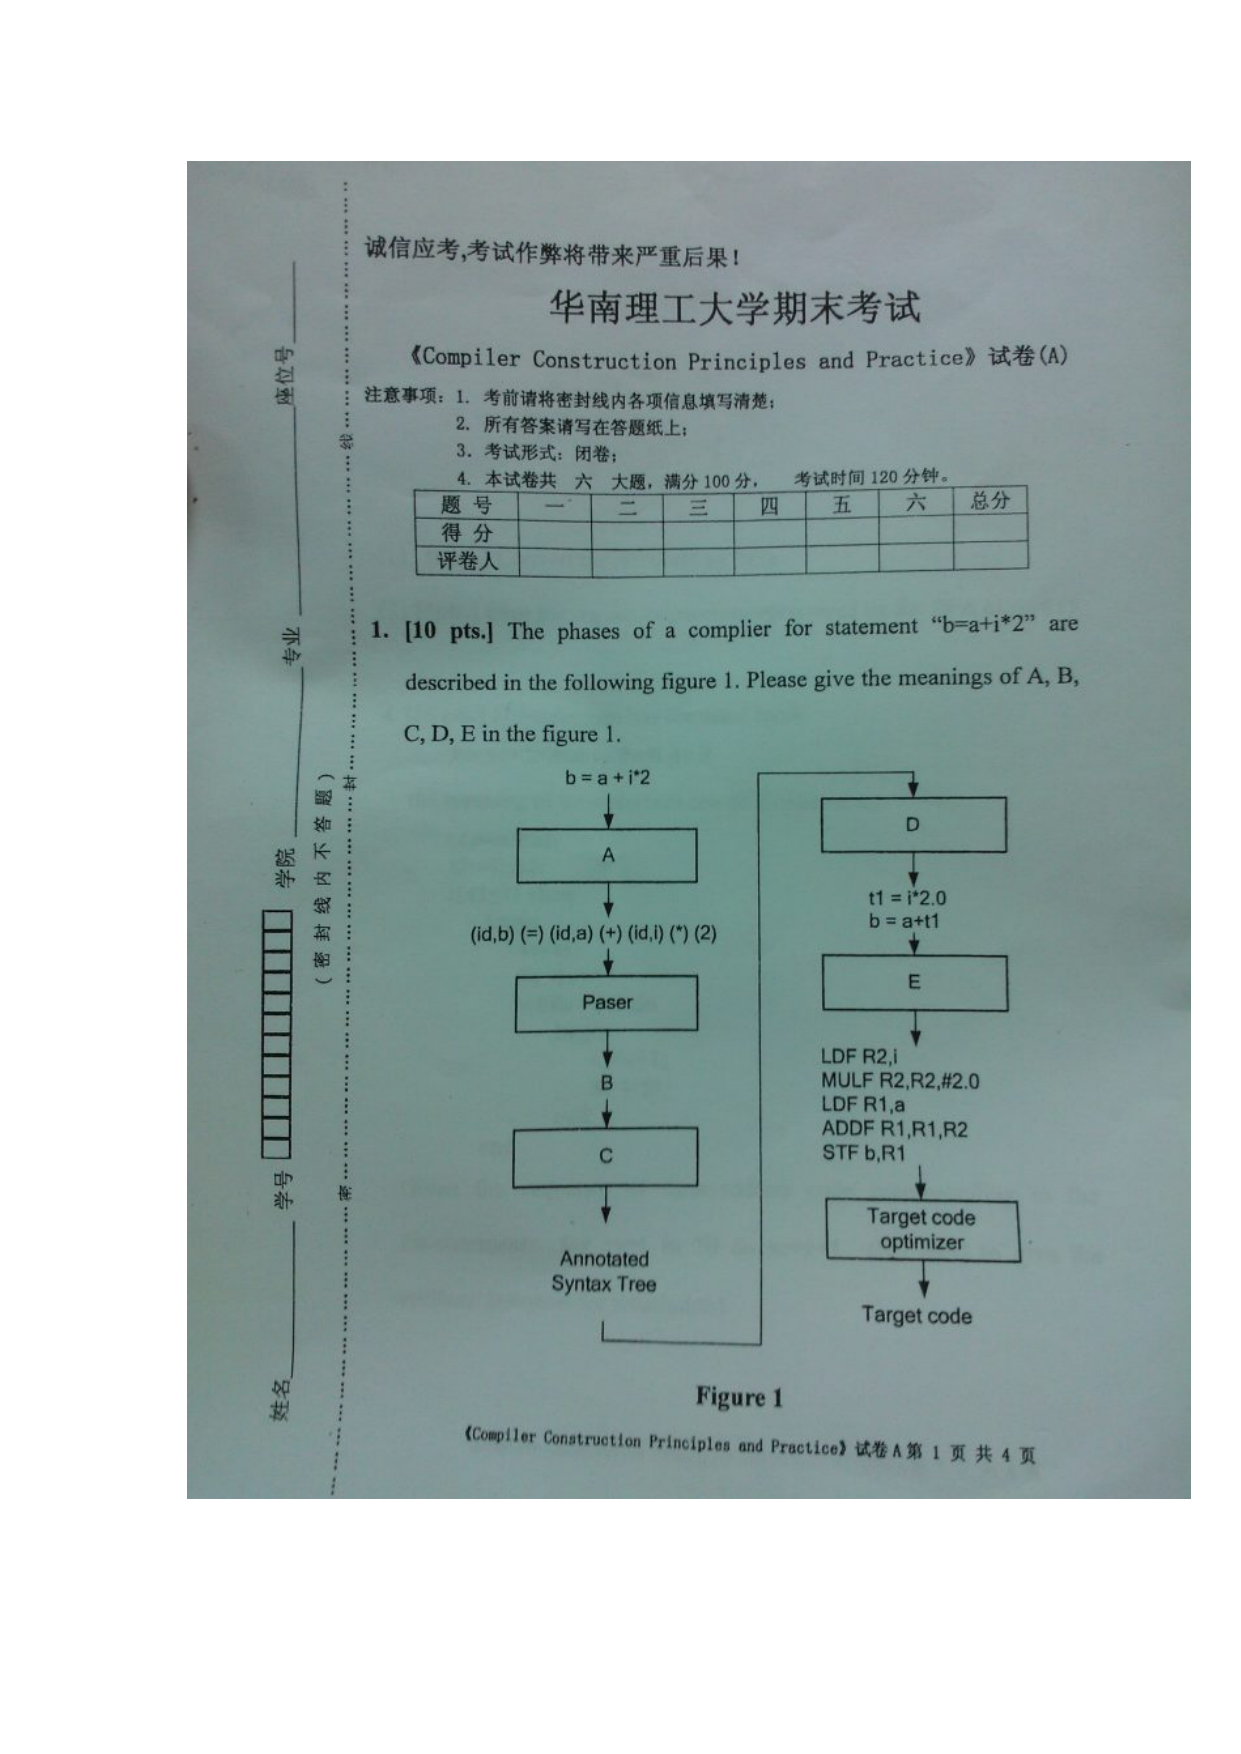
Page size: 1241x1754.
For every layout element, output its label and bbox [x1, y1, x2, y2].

picture [187, 161, 1191, 1499]
